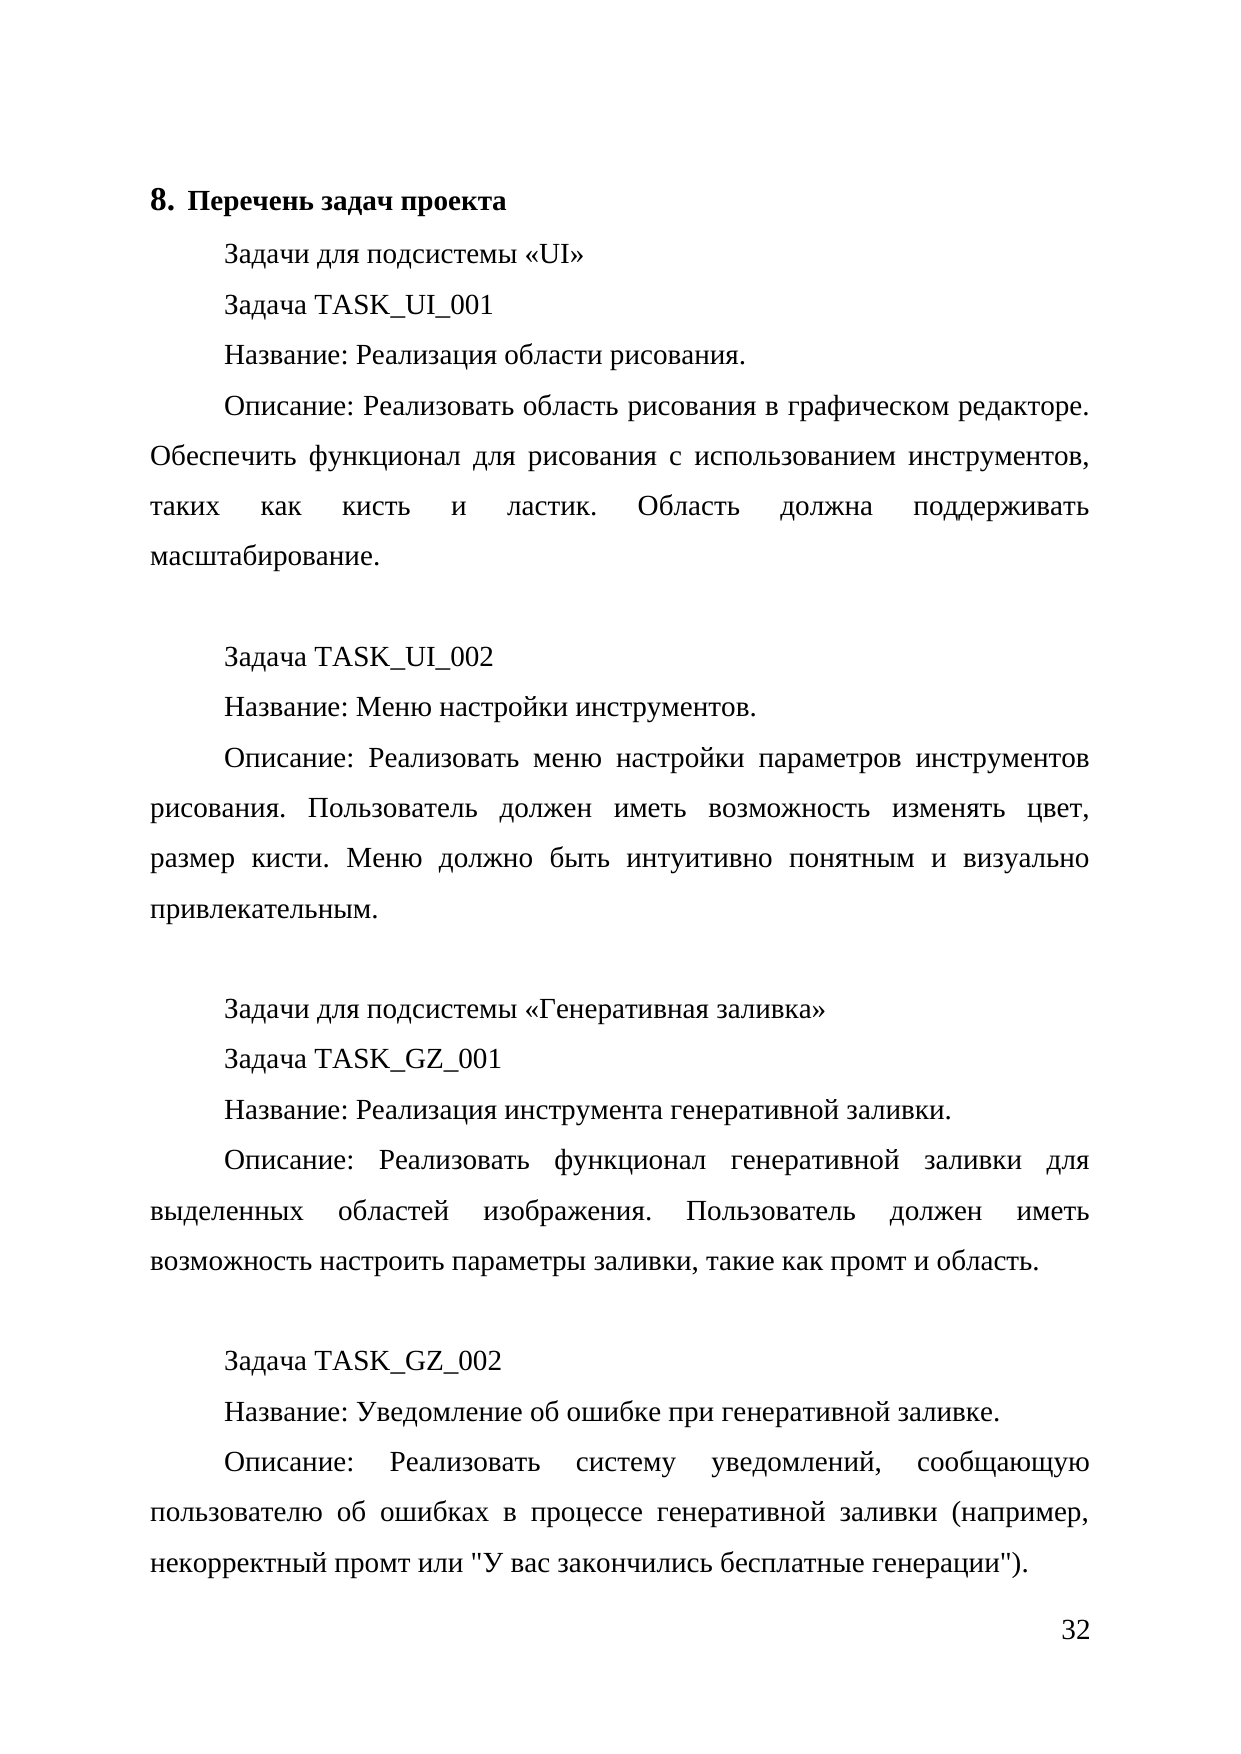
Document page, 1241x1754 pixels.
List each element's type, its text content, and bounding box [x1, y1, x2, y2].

subtitle Перечень задач проекта [150, 179, 1090, 217]
text Задача TASK_UI_002 [150, 639, 1090, 673]
text Описание: Реализовать функционал генеративной заливки для выделенных областей изображения. Пользователь должен иметь возможность настроить параметры заливки, такие как промт и область. [150, 1142, 1090, 1276]
text Название: Меню настройки инструментов. [150, 689, 1090, 723]
text Задачи для подсистемы «UI» [150, 237, 1090, 270]
text Задача TASK_UI_001 [150, 287, 1090, 321]
text Название: Реализация инструмента генеративной заливки. [150, 1092, 1090, 1126]
text Описание: Реализовать систему уведомлений, сообщающую пользователю об ошибках в процессе генеративной заливки (например, некорректный промт или "У вас закончились бесплатные генерации"). [150, 1444, 1090, 1578]
text Задача TASK_GZ_002 [150, 1343, 1090, 1377]
text Задача TASK_GZ_001 [150, 1042, 1090, 1075]
text Описание: Реализовать область рисования в графическом редакторе. Обеспечить функционал для рисования с использованием инструментов, таких как кисть и ластик. Область должна поддерживать масштабирование. [150, 388, 1090, 572]
text Задачи для подсистемы «Генеративная заливка» [150, 991, 1090, 1025]
text Название: Реализация области рисования. [150, 337, 1090, 371]
text Описание: Реализовать меню настройки параметров инструментов рисования. Пользователь должен иметь возможность изменять цвет, размер кисти. Меню должно быть интуитивно понятным и визуально привлекательным. [150, 740, 1090, 924]
text Название: Уведомление об ошибке при генеративной заливке. [150, 1394, 1090, 1427]
